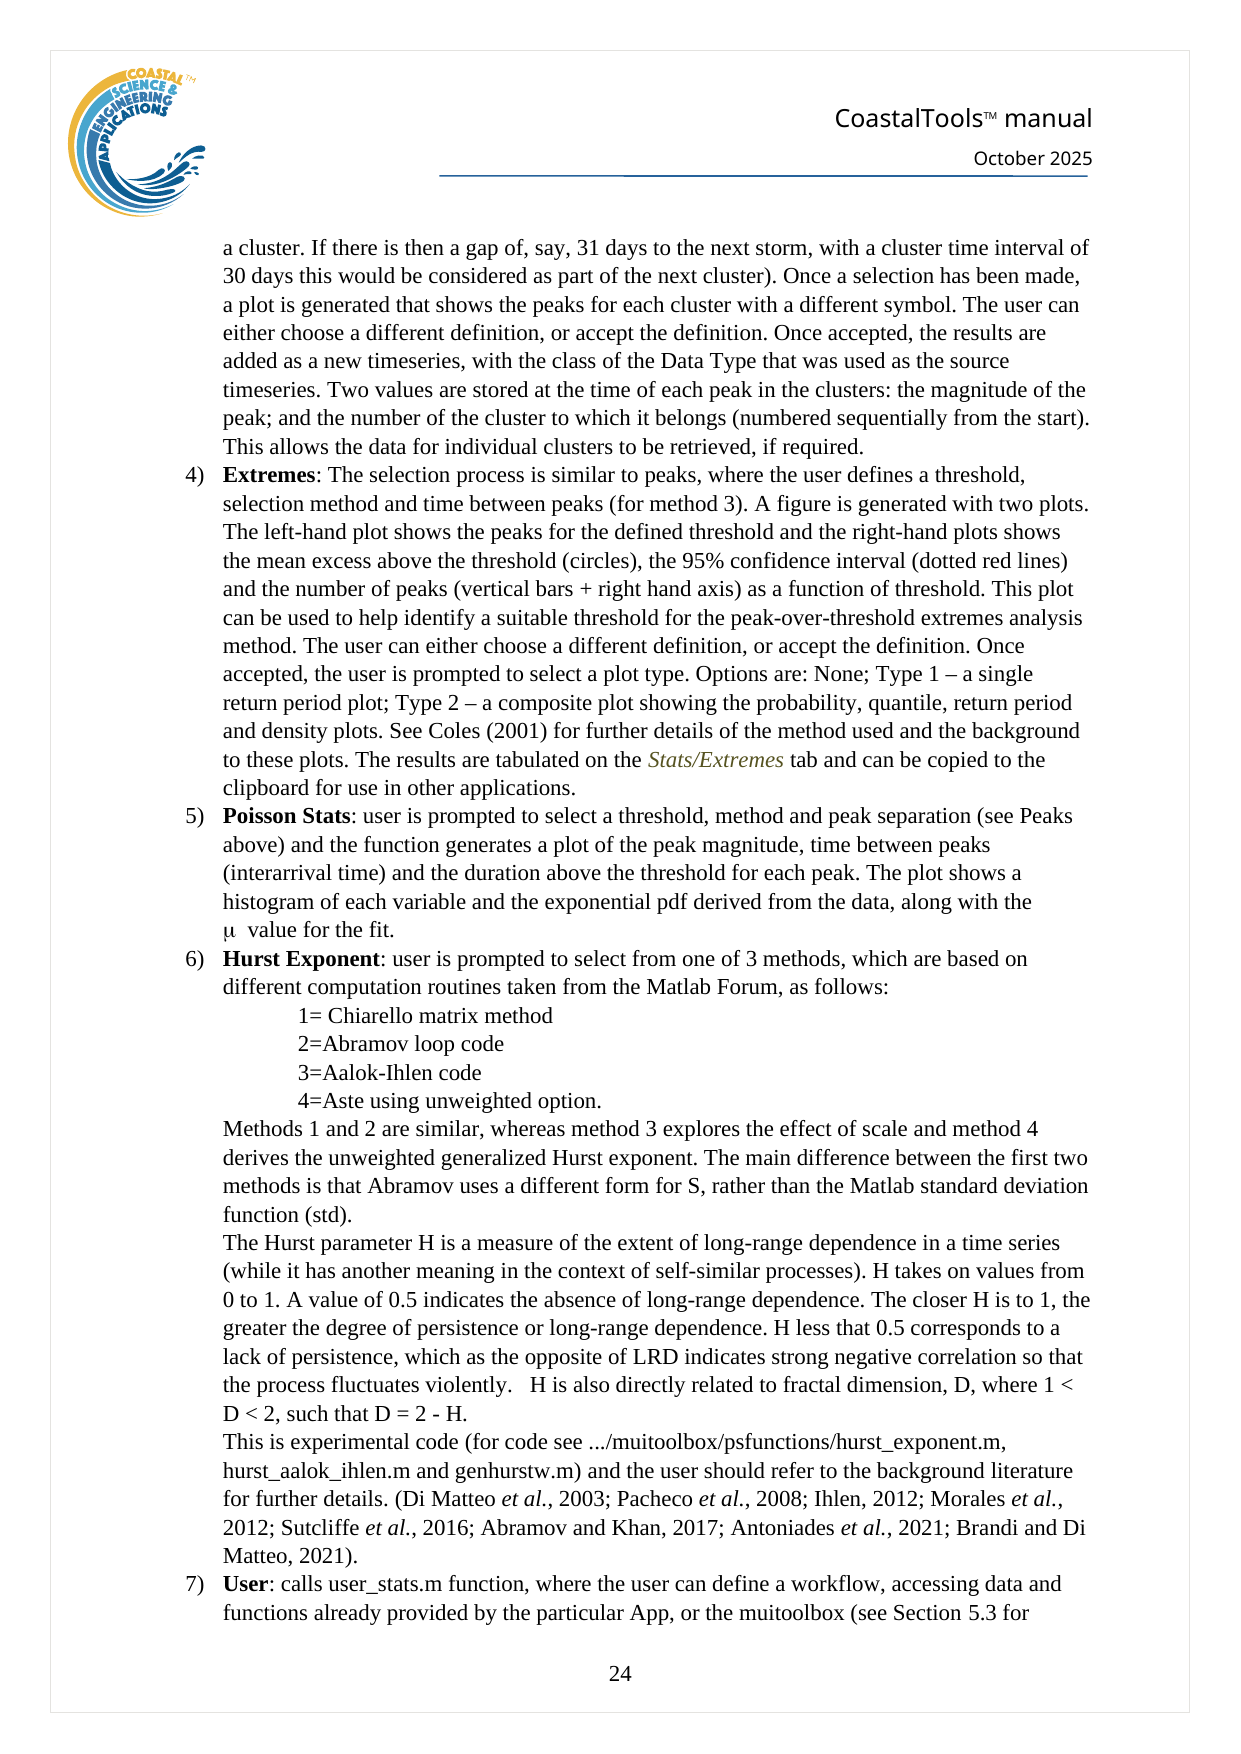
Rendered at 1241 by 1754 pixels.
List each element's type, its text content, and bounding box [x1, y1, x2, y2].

list Poisson Stats: user is prompted to select a threshold, method and peak separation (see Peaks above) and the function generates a plot of the peak magnitude, time between peaks (interarrival time) and the duration above the threshold for each peak. The plot shows a histogram of each variable and the exponential pdf derived from the data, along with the value for the fit. [185, 803, 1093, 943]
text 3=Aalok-Ihlen code [298, 1058, 1093, 1085]
list Hurst Exponent: user is prompted to select from one of 3 methods, which are based on different computation routines taken from the Matlab Forum, as follows: [185, 945, 1093, 999]
text This is experimental code (for code see .../muitoolbox/psfunctions/hurst_exponent.m, hurst_aalok_ihlen.m and genhurstw.m) and the user should refer to the background literature for further details. (Di Matteo et al., 2003; Pacheco et al., 2008; Ihlen, 2012; Morales et al., 2012; Sutcliffe et al., 2016; Abramov and Khan, 2017; Antoniades et al., 2021; Brandi and Di Matteo, 2021). [223, 1428, 1093, 1568]
text 1= Chiarello matrix method [298, 1002, 1093, 1028]
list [185, 234, 1093, 459]
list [185, 1570, 1093, 1625]
list Extremes: The selection process is similar to peaks, where the user defines a threshold, selection method and time between peaks (for method 3). A figure is generated with two plots. The left-hand plot shows the peaks for the defined threshold and the right-hand plots shows the mean excess above the threshold (circles), the 95% confidence interval (dotted red lines) and the number of peaks (vertical bars + right hand axis) as a function of threshold. This plot can be used to help identify a suitable threshold for the peak-over-threshold extremes analysis method. The user can either choose a different definition, or accept the definition. Once accepted, the user is prompted to select a plot type. Options are: None; Type 1 – a single return period plot; Type 2 – a composite plot showing the probability, quantile, return period and density plots. See Coles (2001) for further details of the method used and the background to these plots. The results are tabulated on the Stats/Extremes tab and can be copied to the clipboard for use in other applications. [185, 461, 1093, 801]
text 4=Aste using unweighted option. [298, 1087, 1093, 1113]
text 2=Abramov loop code [298, 1030, 1093, 1056]
text The Hurst parameter H is a measure of the extent of long-range dependence in a time series (while it has another meaning in the context of self-similar processes). H takes on values from 0 to 1. A value of 0.5 indicates the absence of long-range dependence. The closer H is to 1, the greater the degree of persistence or long-range dependence. H less that 0.5 corresponds to a lack of persistence, which as the opposite of LRD indicates strong negative correlation so that the process fluctuates violently. H is also directly related to fractal dimension, D, where 1 < D < 2, such that D = 2 - H. [223, 1229, 1093, 1426]
text Methods 1 and 2 are similar, whereas method 3 explores the effect of scale and method 4 derives the unweighted generalized Hurst exponent. The main difference between the first two methods is that Abramov uses a different form for S, rather than the Matlab standard deviation function (std). [223, 1115, 1093, 1227]
